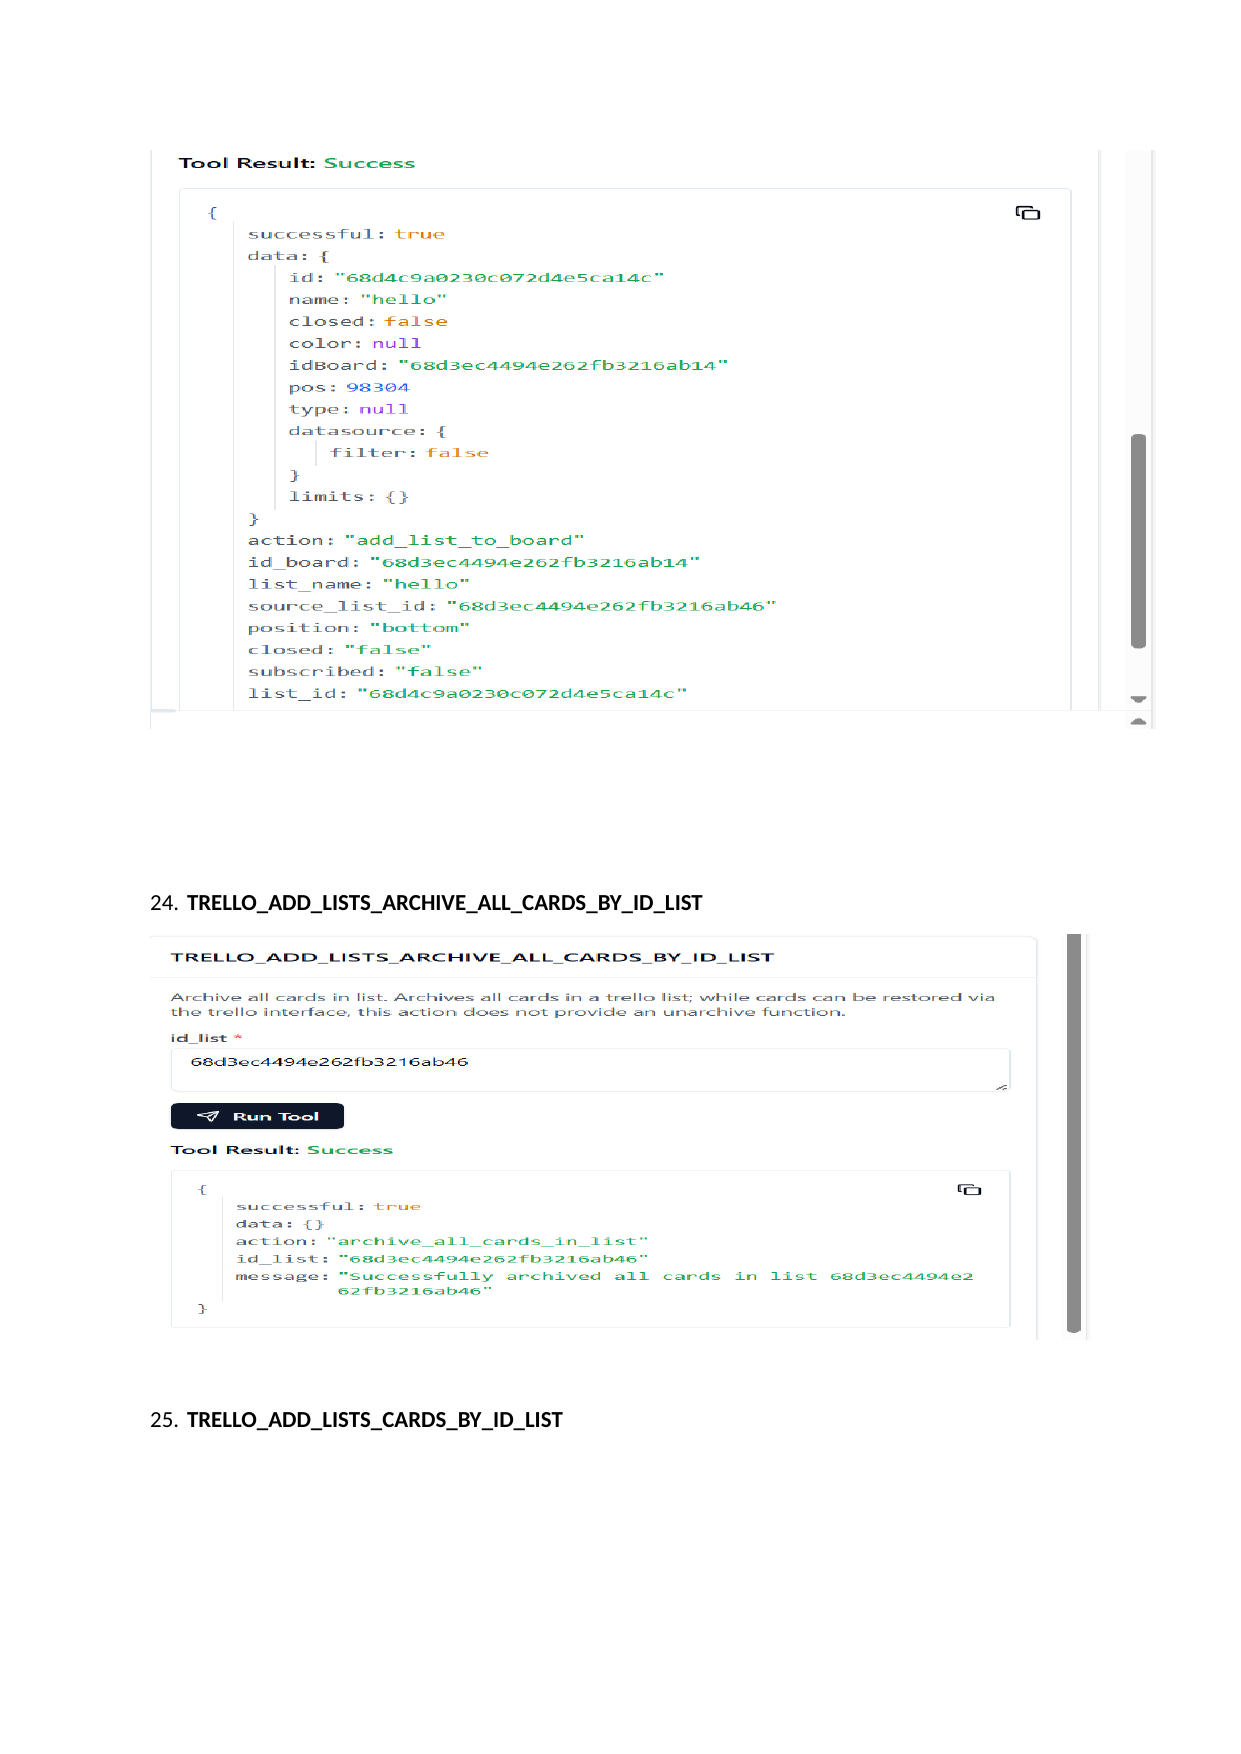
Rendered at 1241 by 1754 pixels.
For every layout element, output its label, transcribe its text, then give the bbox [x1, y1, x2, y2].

text 25. TRELLO_ADD_LISTS_CARDS_BY_ID_LIST [150, 1405, 1090, 1433]
picture [150, 150, 1157, 729]
text 24. TRELLO_ADD_LISTS_ARCHIVE_ALL_CARDS_BY_ID_LIST [150, 888, 1090, 916]
picture [150, 934, 1091, 1340]
